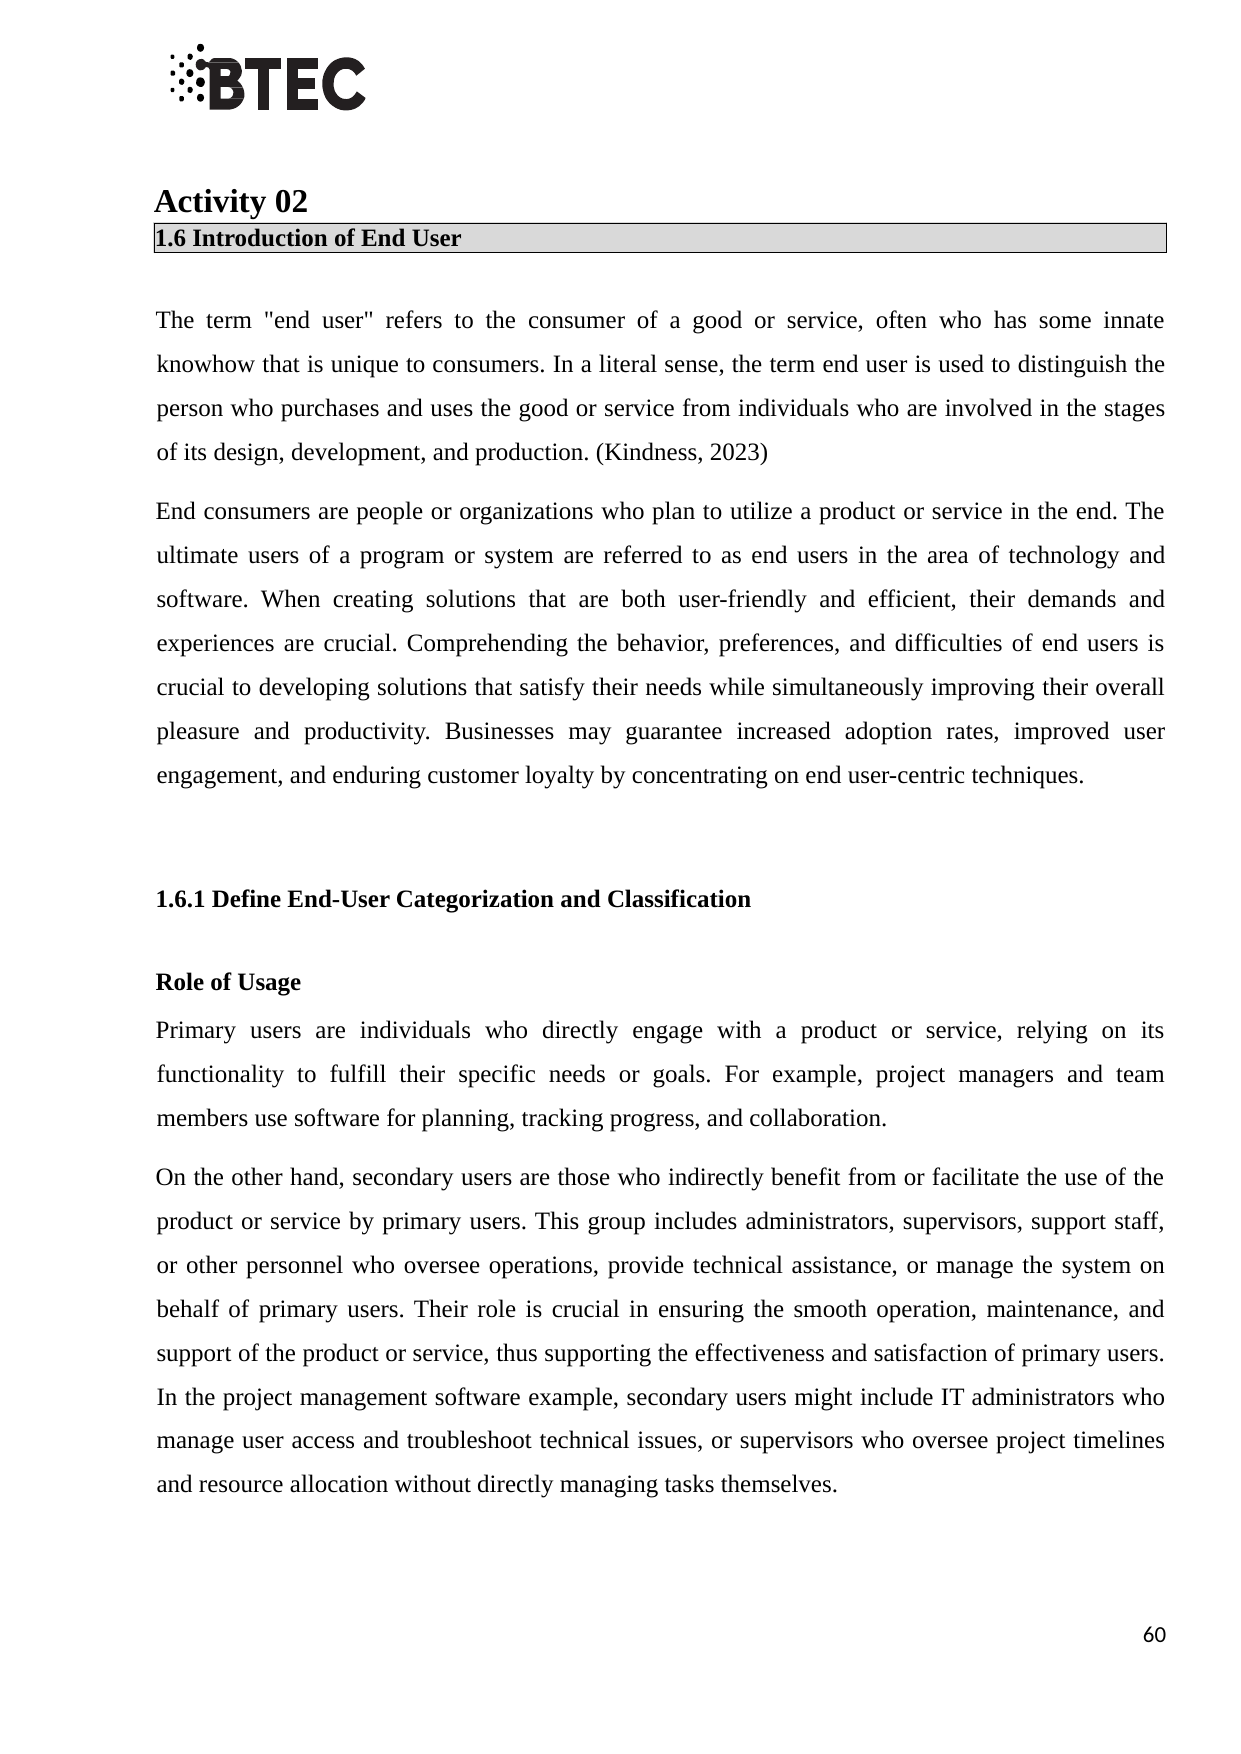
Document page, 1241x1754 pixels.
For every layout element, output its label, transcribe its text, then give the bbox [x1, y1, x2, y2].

subtitle Activity 02 [153, 181, 1166, 219]
text End consumers are people or organizations who plan to utilize a product or service in the end. The ultimate users of a program or system are referred to as end users in the area of technology and software. When creating solutions that are both user-friendly and efficient, their demands and experiences are crucial. Comprehending the behavior, preferences, and difficulties of end users is crucial to developing solutions that satisfy their needs while simultaneously improving their overall pleasure and productivity. Businesses may guarantee increased adoption rates, improved user engagement, and enduring customer loyalty by concentrating on end user-centric techniques. [155, 496, 1166, 788]
text Primary users are individuals who directly engage with a product or service, relying on its functionality to fulfill their specific needs or goals. For example, project managers and team members use software for planning, tracking progress, and collaboration. [155, 1015, 1166, 1131]
text On the other hand, secondary users are those who indirectly benefit from or facilitate the use of the product or service by primary users. This group includes administrators, supervisors, support staff, or other personnel who oversee operations, provide technical assistance, or manage the system on behalf of primary users. Their role is crucial in ensuring the smooth operation, maintenance, and support of the product or service, thus supporting the effectiveness and satisfaction of primary users. In the project management software example, secondary users might include IT administrators who manage user access and troubleshoot technical issues, or supervisors who oversee project timelines and resource allocation without directly managing tasks themselves. [155, 1162, 1166, 1498]
subtitle Role of Usage [155, 967, 1166, 996]
text The term "end user" refers to the consumer of a good or service, often who has some innate knowhow that is unique to consumers. In a literal sense, the term end user is used to distinguish the person who purchases and uses the good or service from individuals who are involved in the stages of its design, development, and production. (Kindness, 2023) [155, 305, 1166, 466]
picture [255, 80, 318, 110]
subtitle 1.6 Introduction of End User [155, 224, 1166, 252]
subtitle 1.6.1 Define End-User Categorization and Classification [155, 884, 1166, 912]
